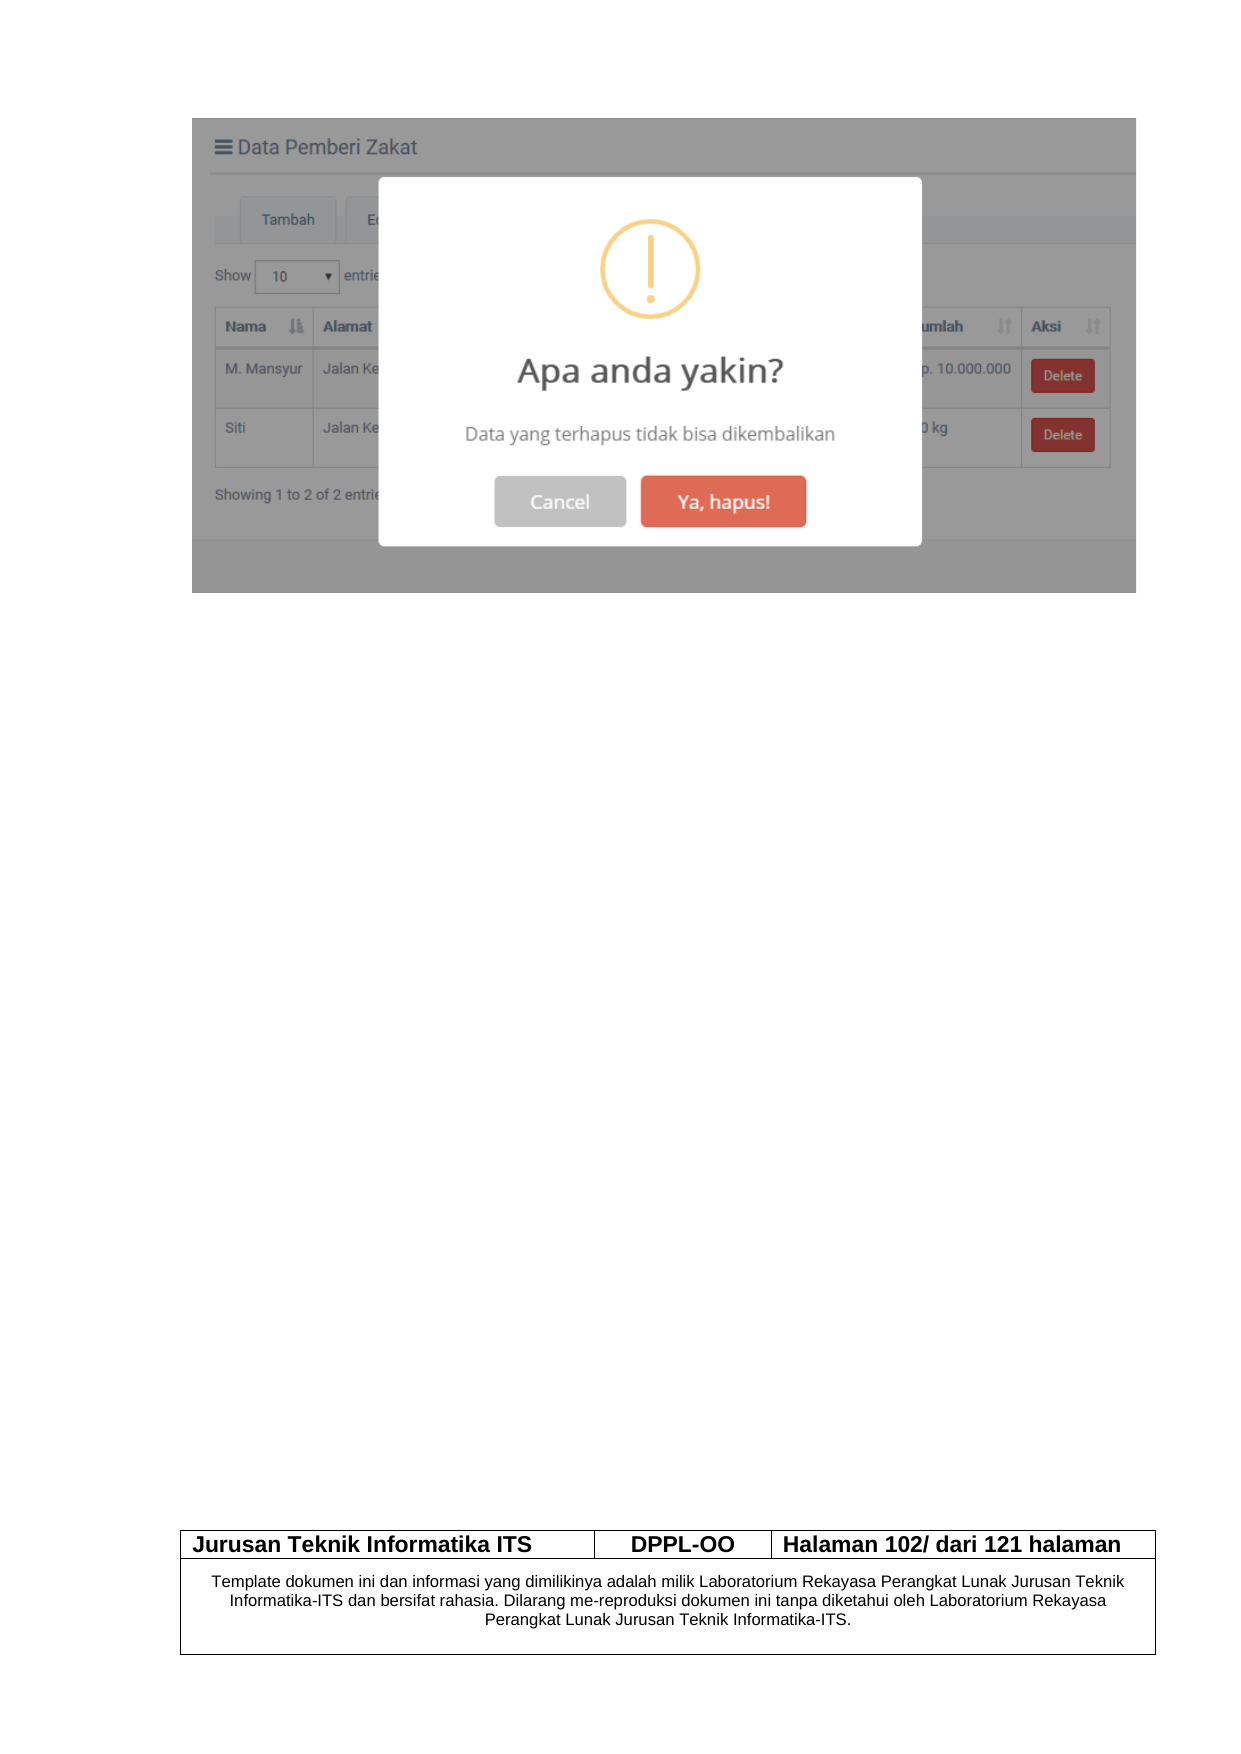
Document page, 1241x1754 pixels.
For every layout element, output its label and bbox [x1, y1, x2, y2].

picture [192, 118, 1137, 593]
